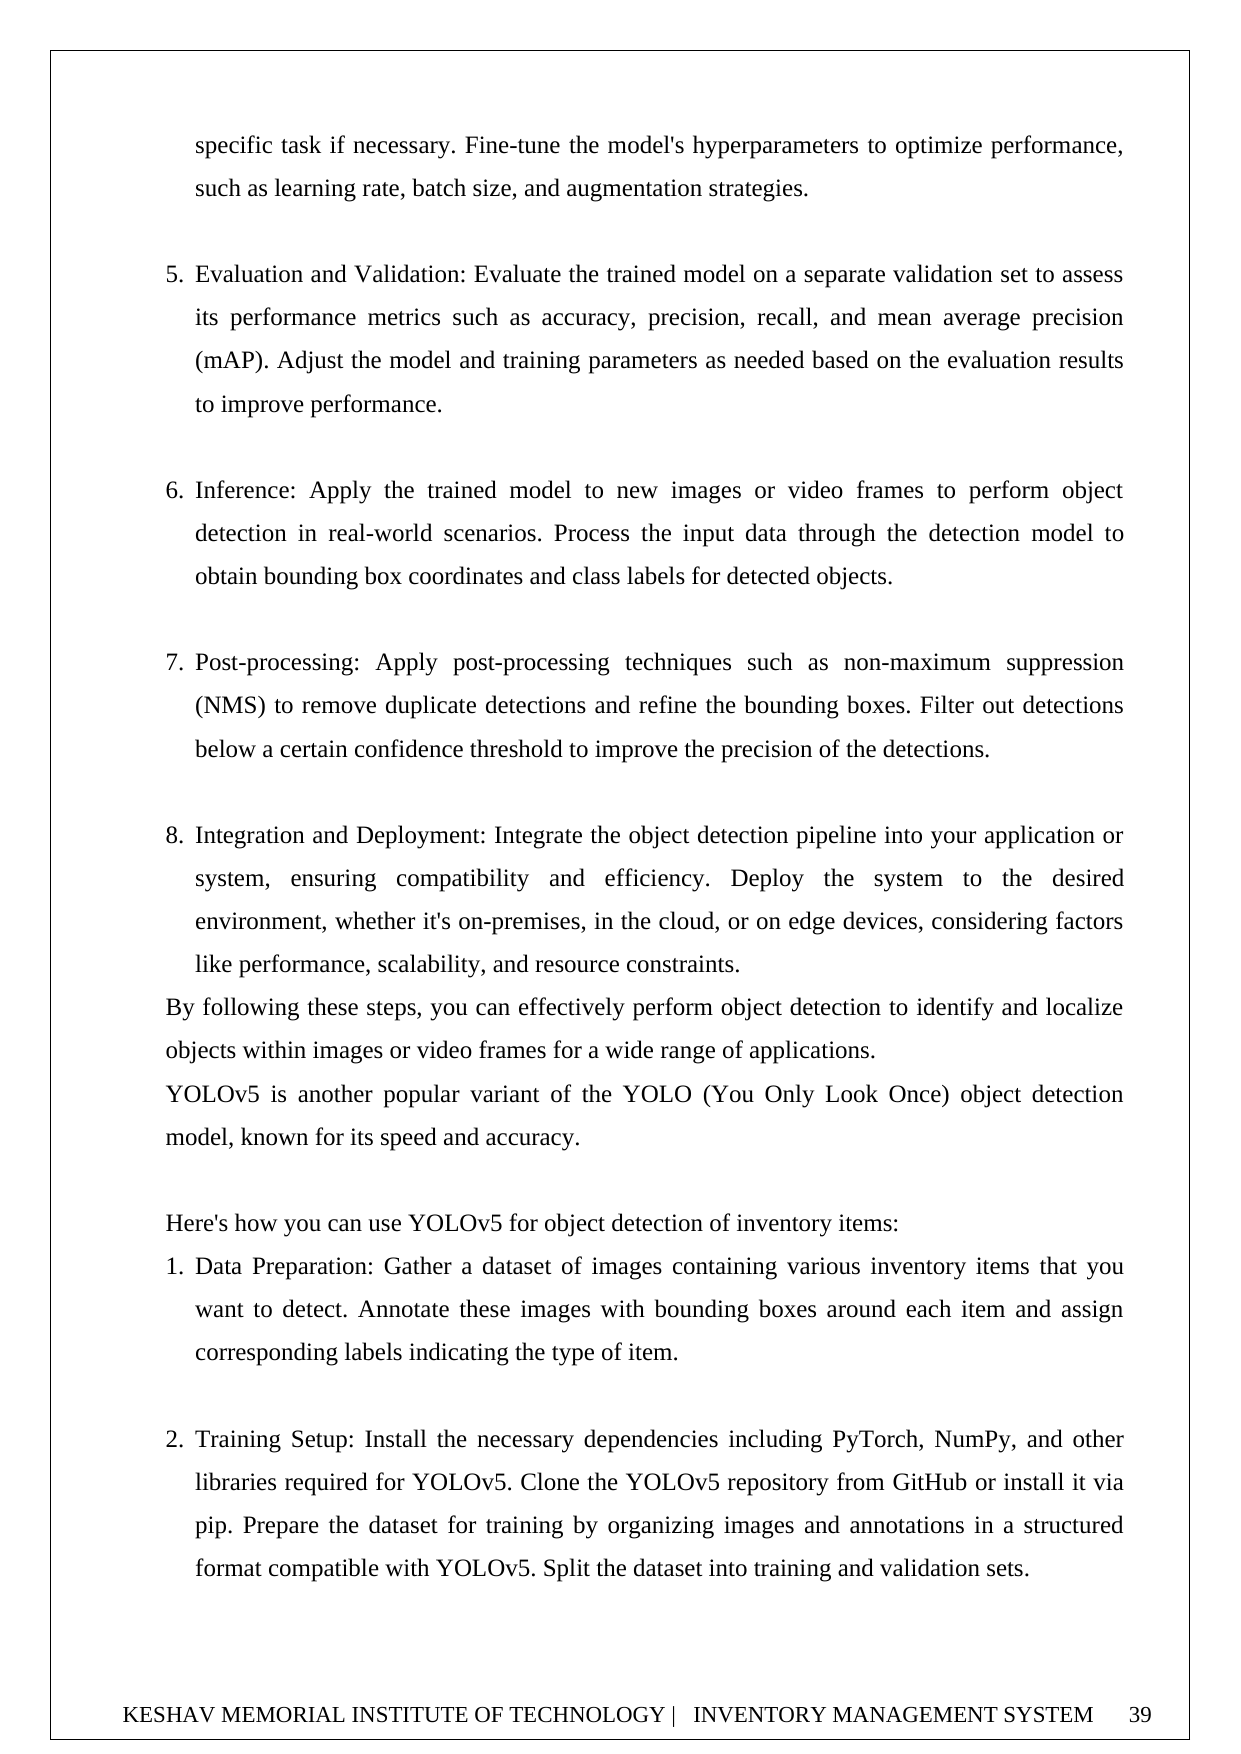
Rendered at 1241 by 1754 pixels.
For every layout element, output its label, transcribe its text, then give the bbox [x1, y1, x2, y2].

list Evaluation and Validation: Evaluate the trained model on a separate validation set to assess its performance metrics such as accuracy, precision, recall, and mean average precision (mAP). Adjust the model and training parameters as needed based on the evaluation results to improve performance. [165, 259, 1125, 417]
list Inference: Apply the trained model to new images or video frames to perform object detection in real-world scenarios. Process the input data through the detection model to obtain bounding box coordinates and class labels for detected objects. [165, 475, 1125, 590]
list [165, 130, 1125, 202]
text Here's how you can use YOLOv5 for object detection of inventory items: [165, 1208, 1125, 1237]
list Training Setup: Install the necessary dependencies including PyTorch, NumPy, and other libraries required for YOLOv5. Clone the YOLOv5 repository from GitHub or install it via pip. Prepare the dataset for training by organizing images and annotations in a structured format compatible with YOLOv5. Split the dataset into training and validation sets. [165, 1424, 1125, 1582]
list Data Preparation: Gather a dataset of images containing various inventory items that you want to detect. Annotate these images with bounding boxes around each item and assign corresponding labels indicating the type of item. [165, 1251, 1125, 1366]
list Integration and Deployment: Integrate the object detection pipeline into your application or system, ensuring compatibility and efficiency. Deploy the system to the desired environment, whether it's on-premises, in the cloud, or on edge devices, considering factors like performance, scalability, and resource constraints. [165, 820, 1125, 978]
list Post-processing: Apply post-processing techniques such as non-maximum suppression (NMS) to remove duplicate detections and refine the bounding boxes. Filter out detections below a certain confidence threshold to improve the precision of the detections. [165, 647, 1125, 762]
text By following these steps, you can effectively perform object detection to identify and localize objects within images or video frames for a wide range of applications. [165, 992, 1125, 1064]
text YOLOv5 is another popular variant of the YOLO (You Only Look Once) object detection model, known for its speed and accuracy. [165, 1079, 1125, 1151]
